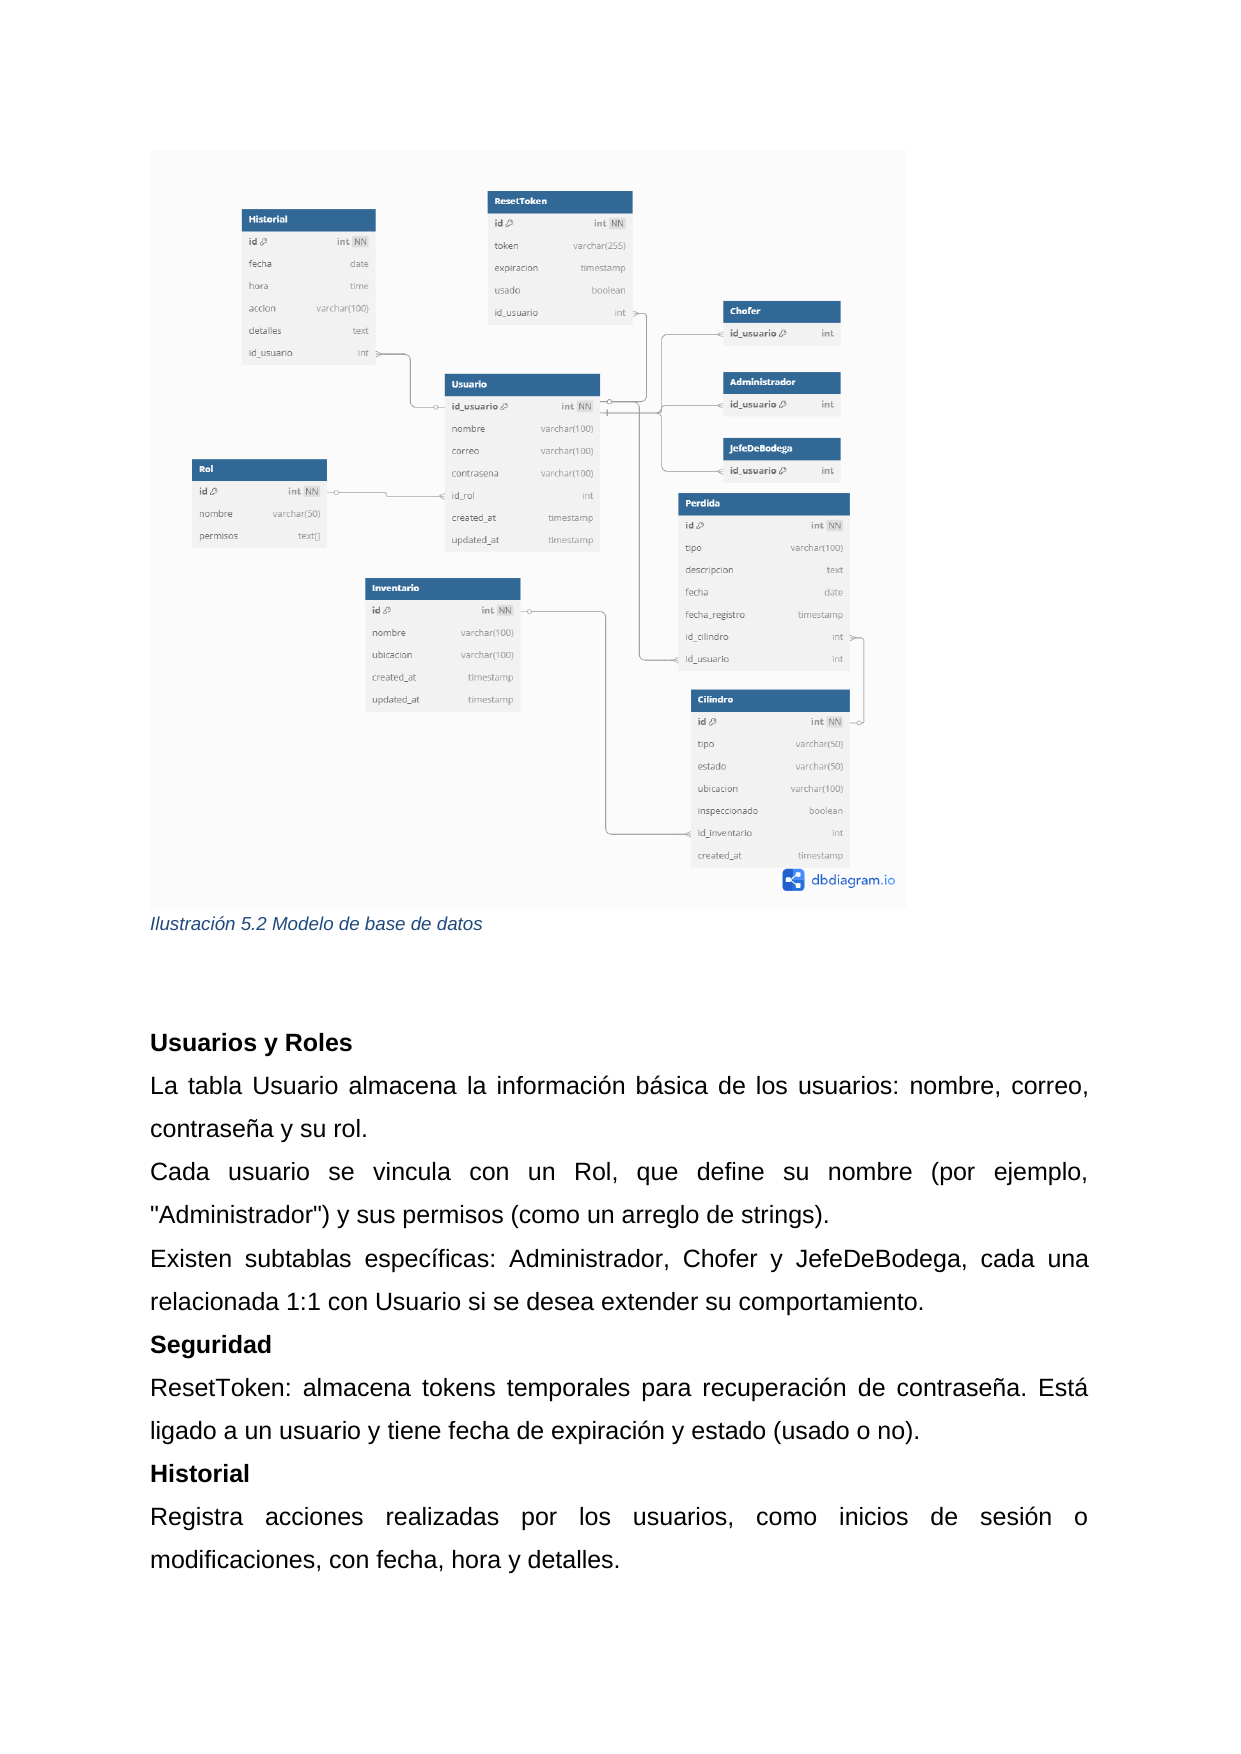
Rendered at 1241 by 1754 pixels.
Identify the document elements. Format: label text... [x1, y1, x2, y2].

text Usuarios y Roles [150, 1028, 1090, 1057]
text Registra acciones realizadas por los usuarios, como inicios de sesión o modificaciones, con fecha, hora y detalles. [150, 1502, 1090, 1574]
text Existen subtablas específicas: Administrador, Chofer y JefeDeBodega, cada una relacionada 1:1 con Usuario si se desea extender su comportamiento. [150, 1244, 1090, 1316]
text ResetToken: almacena tokens temporales para recuperación de contraseña. Está ligado a un usuario y tiene fecha de expiración y estado (usado o no). [150, 1373, 1090, 1445]
picture [150, 150, 907, 909]
text Ilustración 5.2 Modelo de base de datos [150, 912, 1090, 934]
text Seguridad [150, 1330, 1090, 1359]
text La tabla Usuario almacena la información básica de los usuarios: nombre, correo, contraseña y su rol. [150, 1071, 1090, 1143]
text Historial [150, 1459, 1090, 1488]
text Cada usuario se vincula con un Rol, que define su nombre (por ejemplo, "Administrador") y sus permisos (como un arreglo de strings). [150, 1157, 1090, 1229]
